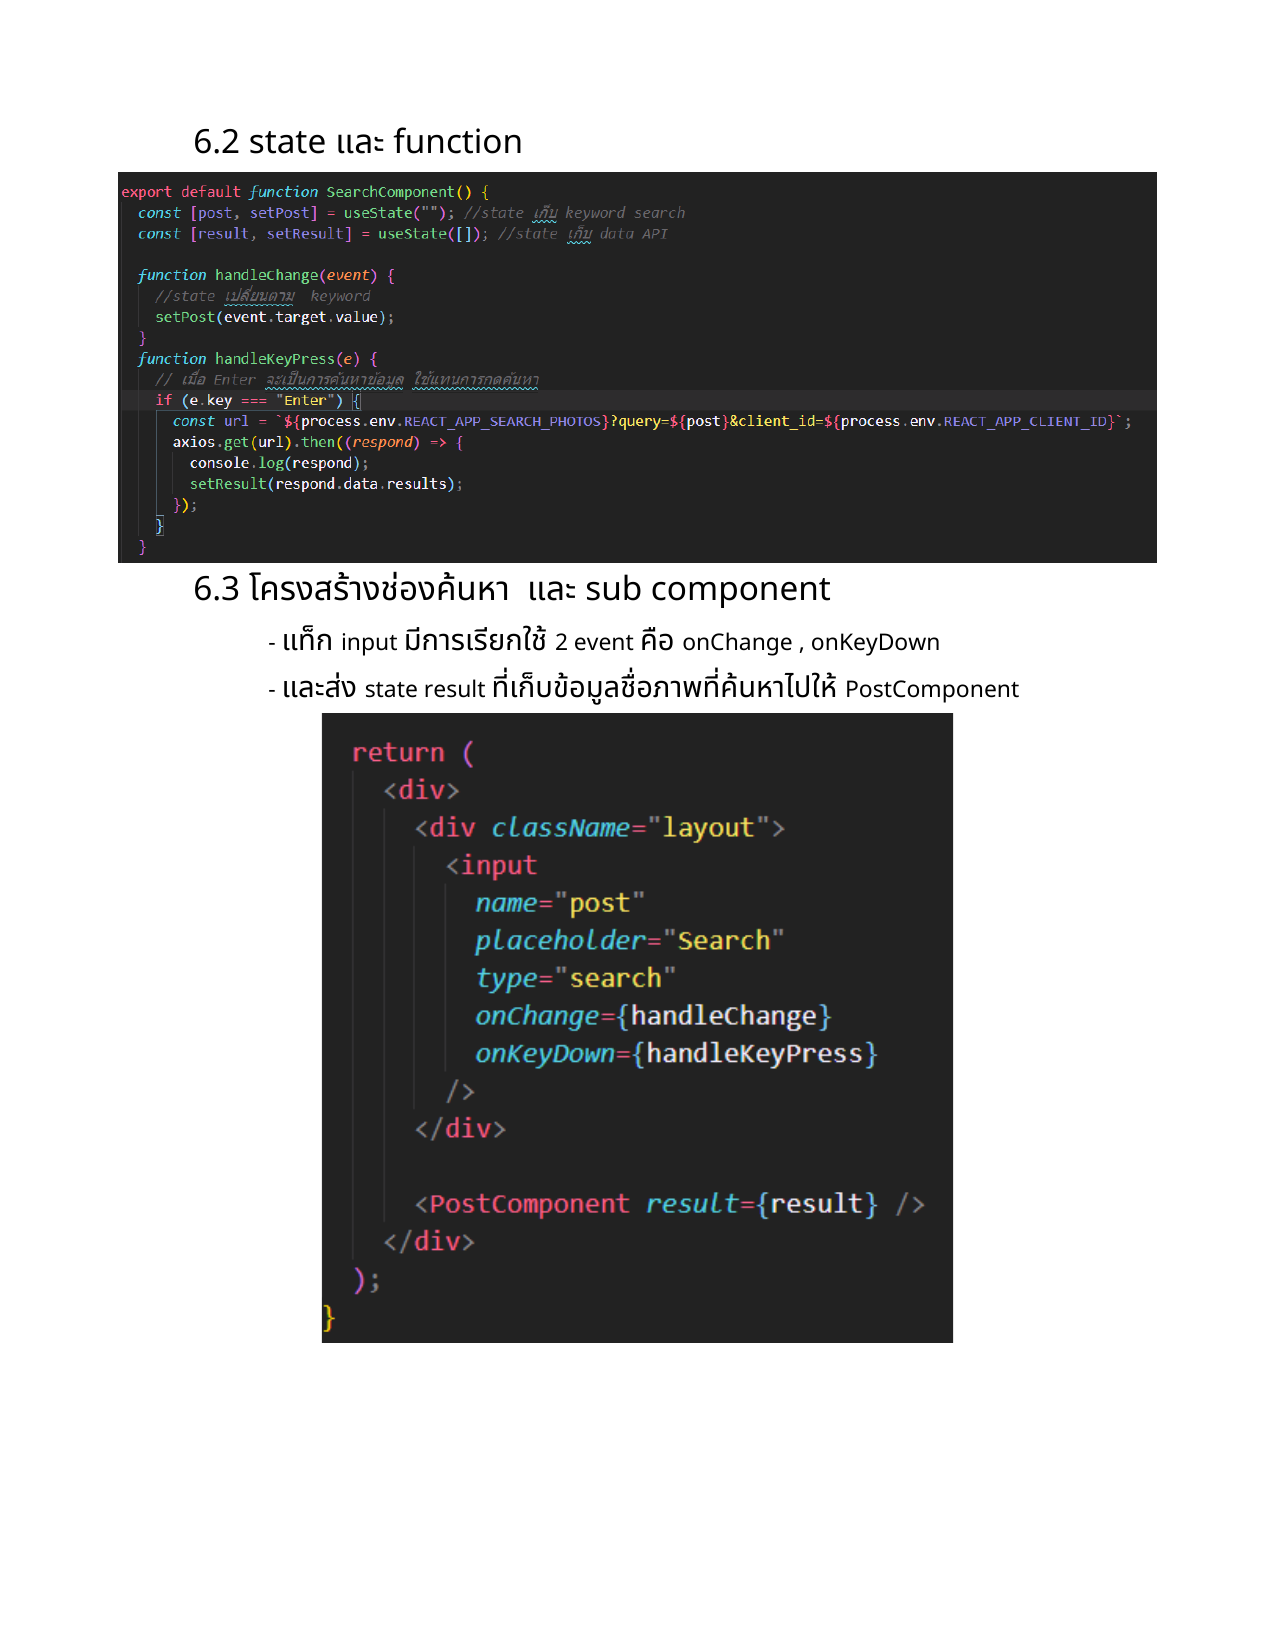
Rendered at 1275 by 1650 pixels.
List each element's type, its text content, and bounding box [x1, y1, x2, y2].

text - และส่ง state result ที่เก็บข้อมูลชื่อภาพที่ค้นหาไปให้ PostComponent [118, 666, 1157, 711]
picture [321, 713, 954, 1343]
subtitle 6.2 state และ function [118, 118, 1157, 169]
text - แท็ก input มีการเรียกใช้ 2 event คือ onChange , onKeyDown [118, 619, 1157, 663]
picture [118, 172, 1157, 563]
subtitle 6.3 โครงสร้างช่องค้นหา และ sub component [118, 564, 1157, 615]
